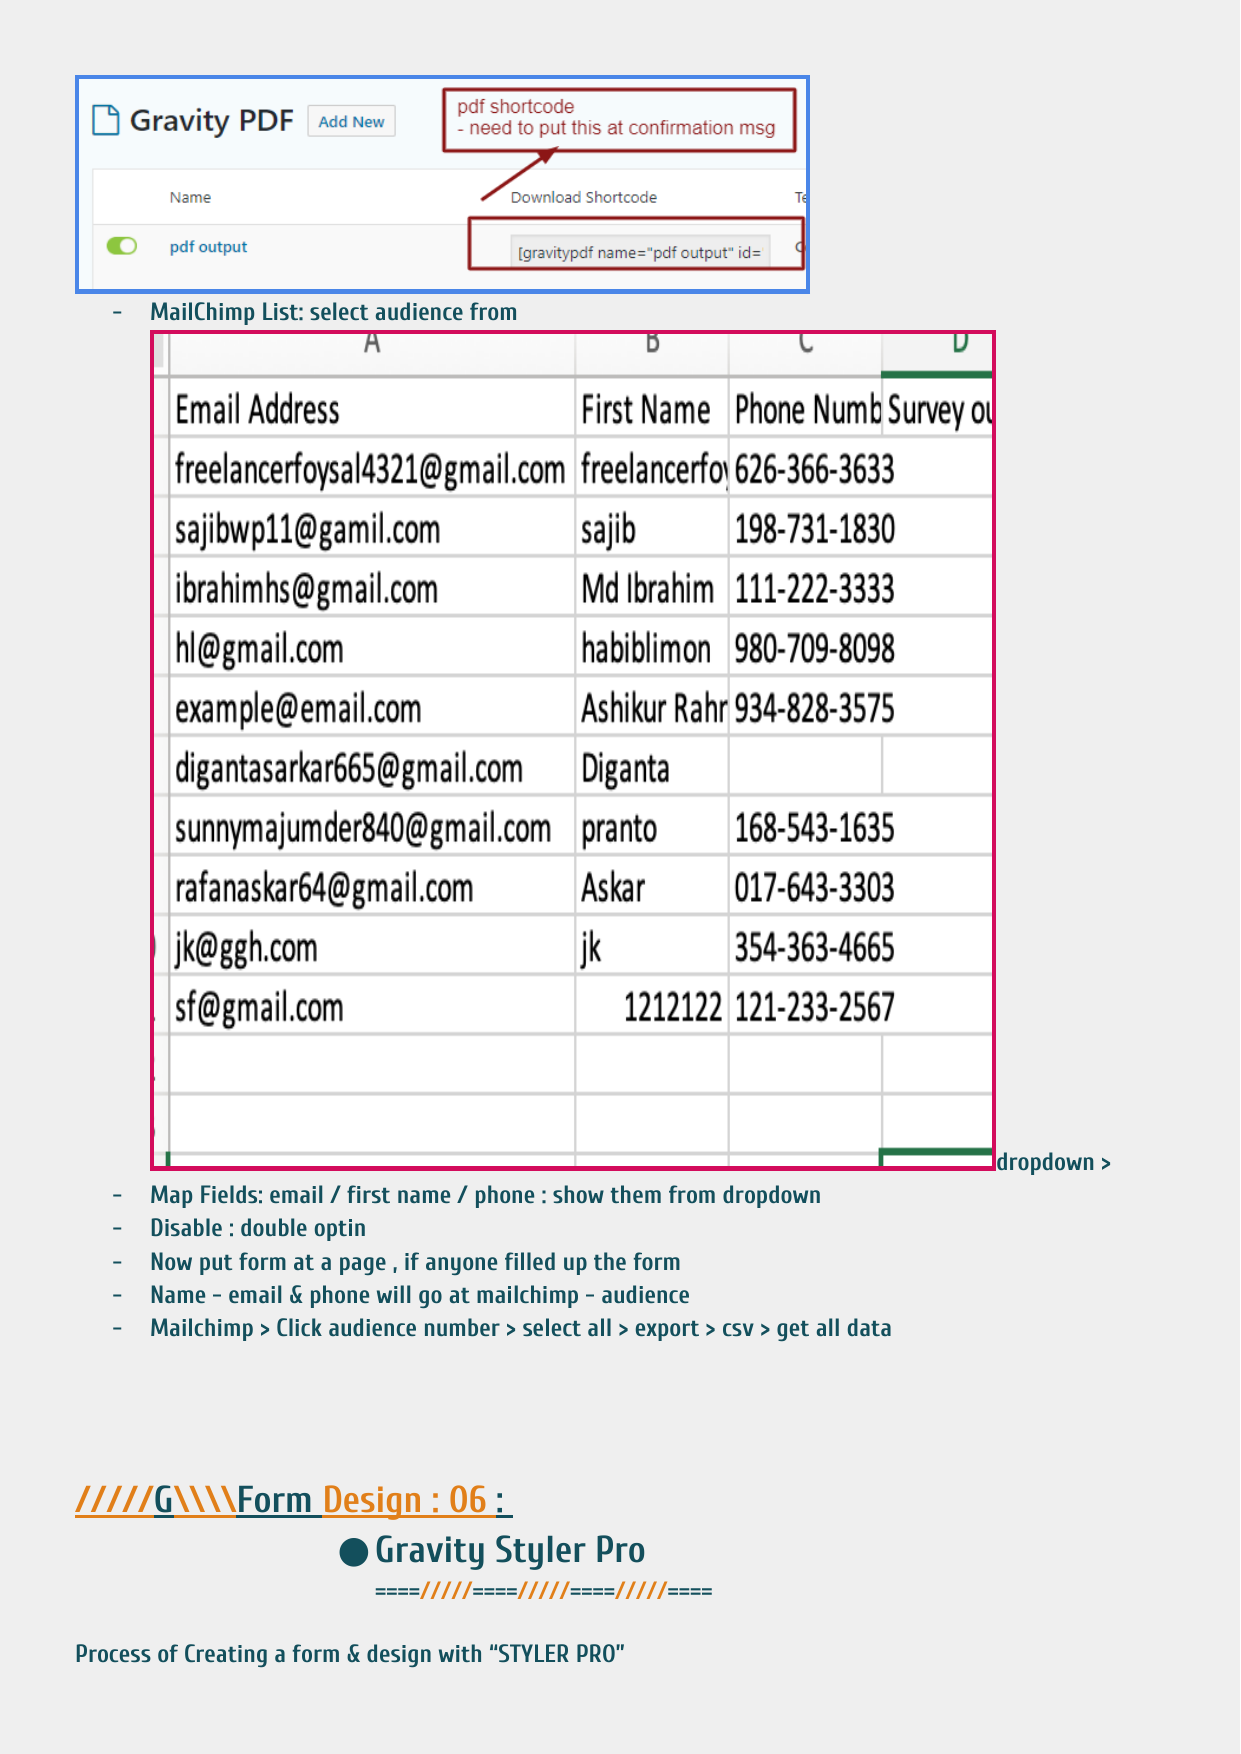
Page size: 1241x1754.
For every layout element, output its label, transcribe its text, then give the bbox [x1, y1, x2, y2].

list Mailchimp > Click audience number > select all > export > csv > get all data [112, 1314, 1165, 1343]
list Gravity Styler Pro ====/////====/////====/////==== [337, 1529, 1165, 1606]
list Name - email & phone will go at mailchimp - audience [112, 1281, 1165, 1309]
list Disable : double optin [112, 1214, 1165, 1243]
text Process of Creating a form & design with “STYLER PRO” [75, 1640, 1165, 1669]
list Now put form at a page , if anyone filled up the form [112, 1247, 1165, 1276]
text /////G\\\\Form Design : 06 : [75, 1479, 1165, 1523]
list Map Fields: email / first name / phone : show them from dropdown [112, 1181, 1165, 1210]
picture [154, 334, 992, 1166]
picture [79, 79, 806, 289]
